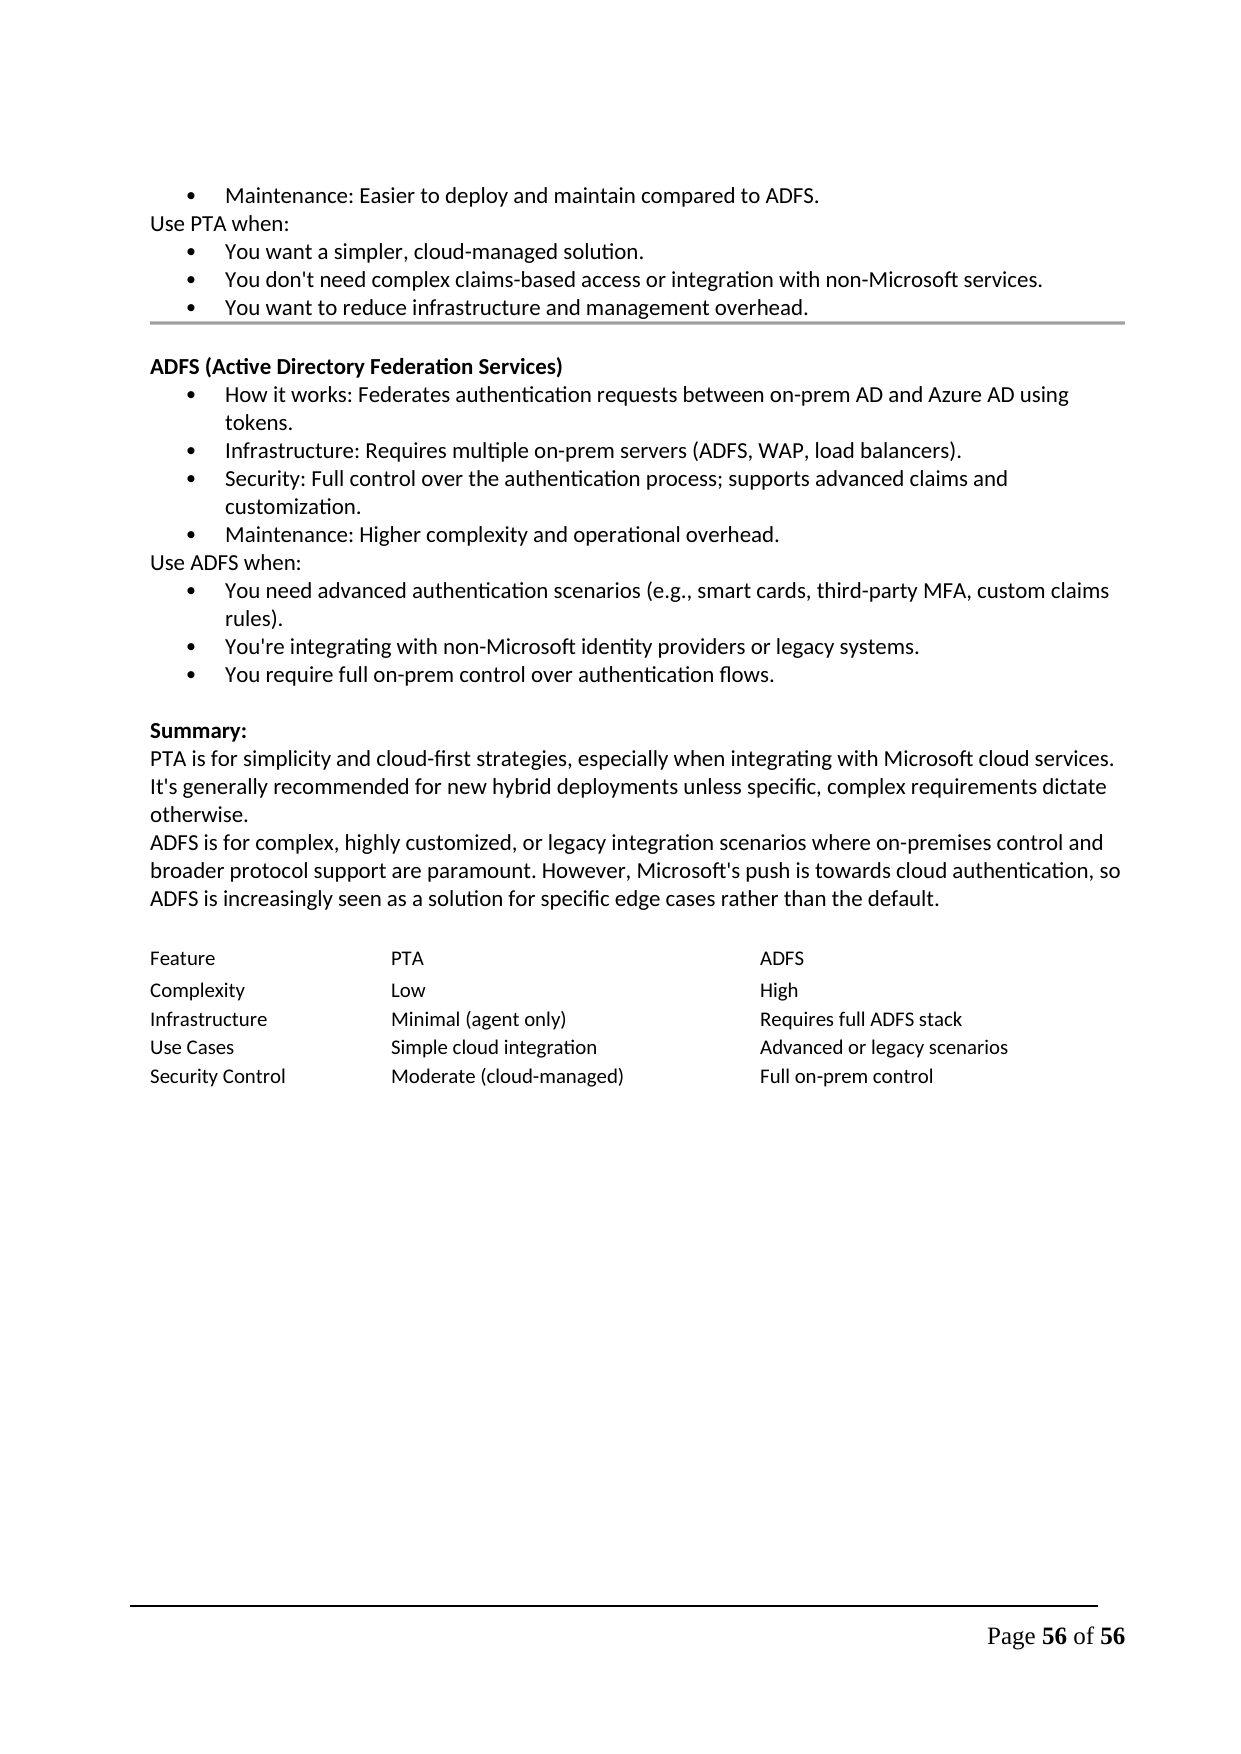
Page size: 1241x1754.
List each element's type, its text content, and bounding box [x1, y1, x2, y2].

table_cell Use Cases [149, 1033, 389, 1061]
list Infrastructure: Requires multiple on-prem servers (ADFS, WAP, load balancers). [187, 436, 1125, 464]
text Use PTA when: [150, 209, 1125, 237]
table_cell Infrastructure [149, 1004, 389, 1033]
table_cell Simple cloud integration [389, 1033, 758, 1061]
table_cell Full on-prem control [759, 1061, 1098, 1090]
table_header Feature [149, 940, 389, 976]
table_header ADFS [759, 940, 1098, 976]
list You want to reduce infrastructure and management overhead. [187, 293, 1125, 321]
text ADFS (Active Directory Federation Services) [150, 352, 1125, 380]
list You need advanced authentication scenarios (e.g., smart cards, third-party MFA, custom claims rules). [187, 576, 1125, 632]
list Maintenance: Easier to deploy and maintain compared to ADFS. [187, 181, 1125, 209]
text PTA is for simplicity and cloud-first strategies, especially when integrating with Microsoft cloud services. It's generally recommended for new hybrid deployments unless specific, complex requirements dictate otherwise. [150, 744, 1125, 828]
list Security: Full control over the authentication process; supports advanced claims and customization. [187, 464, 1125, 520]
list You require full on-prem control over authentication flows. [187, 660, 1125, 688]
list You don't need complex claims-based access or integration with non-Microsoft services. [187, 265, 1125, 293]
table_cell Minimal (agent only) [389, 1004, 758, 1033]
list How it works: Federates authentication requests between on-prem AD and Azure AD using tokens. [187, 380, 1125, 436]
table_cell Moderate (cloud-managed) [389, 1061, 758, 1090]
table_cell Security Control [149, 1061, 389, 1090]
text Summary: [150, 716, 1125, 744]
table_cell Complexity [149, 976, 389, 1004]
table_cell Low [389, 976, 758, 1004]
list Maintenance: Higher complexity and operational overhead. [187, 520, 1125, 548]
text ADFS is for complex, highly customized, or legacy integration scenarios where on-premises control and broader protocol support are paramount. However, Microsoft's push is towards cloud authentication, so ADFS is increasingly seen as a solution for specific edge cases rather than the default. [150, 828, 1125, 912]
list You're integrating with non-Microsoft identity providers or legacy systems. [187, 632, 1125, 660]
table_cell Requires full ADFS stack [759, 1004, 1098, 1033]
table_header PTA [389, 940, 758, 976]
table_cell High [759, 976, 1098, 1004]
table_cell Advanced or legacy scenarios [759, 1033, 1098, 1061]
text Use ADFS when: [150, 548, 1125, 576]
list You want a simpler, cloud-managed solution. [187, 237, 1125, 265]
